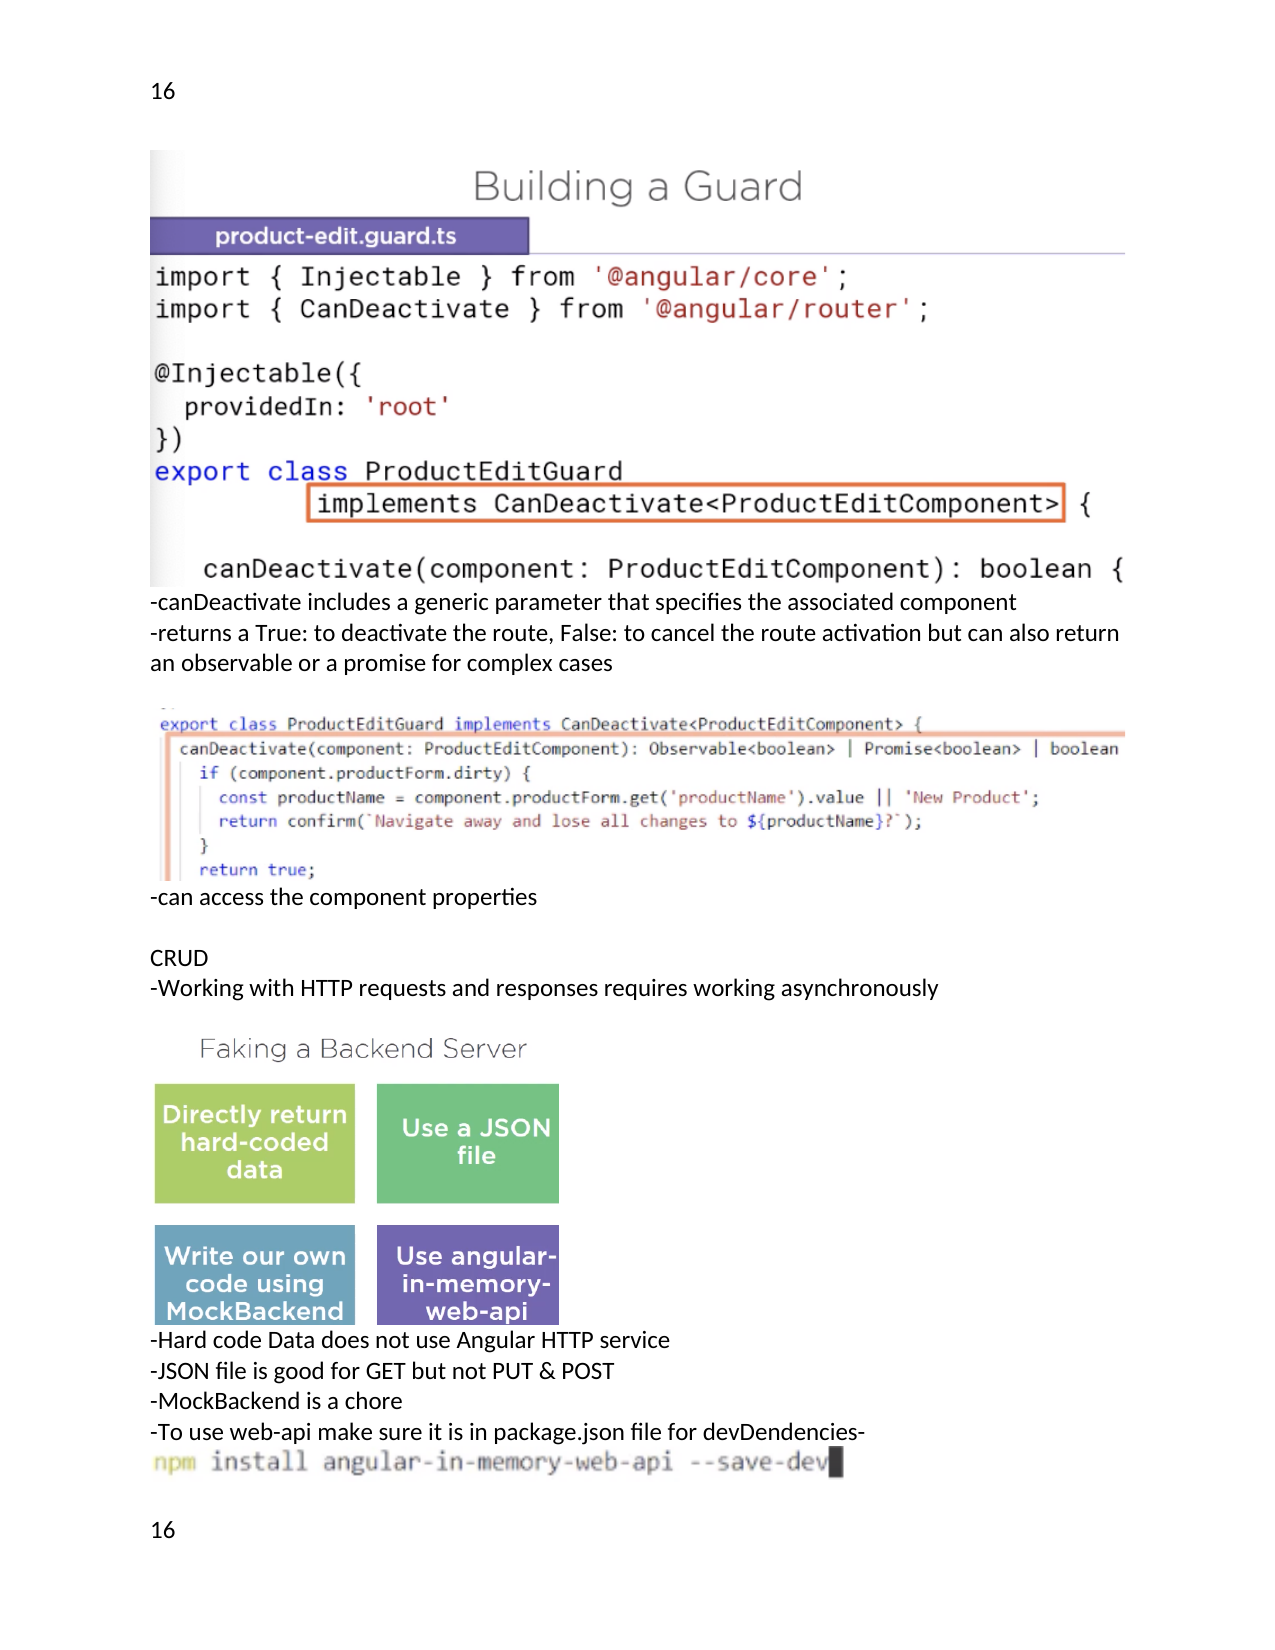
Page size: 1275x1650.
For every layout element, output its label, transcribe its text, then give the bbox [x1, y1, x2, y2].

text -MockBackend is a chore [150, 1385, 1125, 1416]
picture [150, 708, 1125, 881]
text -can access the component properties [150, 881, 1125, 911]
picture [150, 150, 1125, 587]
text CRUD [150, 942, 1125, 972]
text -Working with HTTP requests and responses requires working asynchronously [150, 972, 1125, 1003]
text -canDeactivate includes a generic parameter that specifies the associated component [150, 587, 1125, 617]
text -returns a True: to deactivate the route, False: to cancel the route activation but can also return an observable or a promise for complex cases [150, 617, 1125, 678]
picture [150, 1033, 559, 1325]
picture [150, 1446, 846, 1482]
text -JSON file is good for GET but not PUT & POST [150, 1355, 1125, 1385]
text -Hard code Data does not use Angular HTTP service [150, 1324, 1125, 1355]
